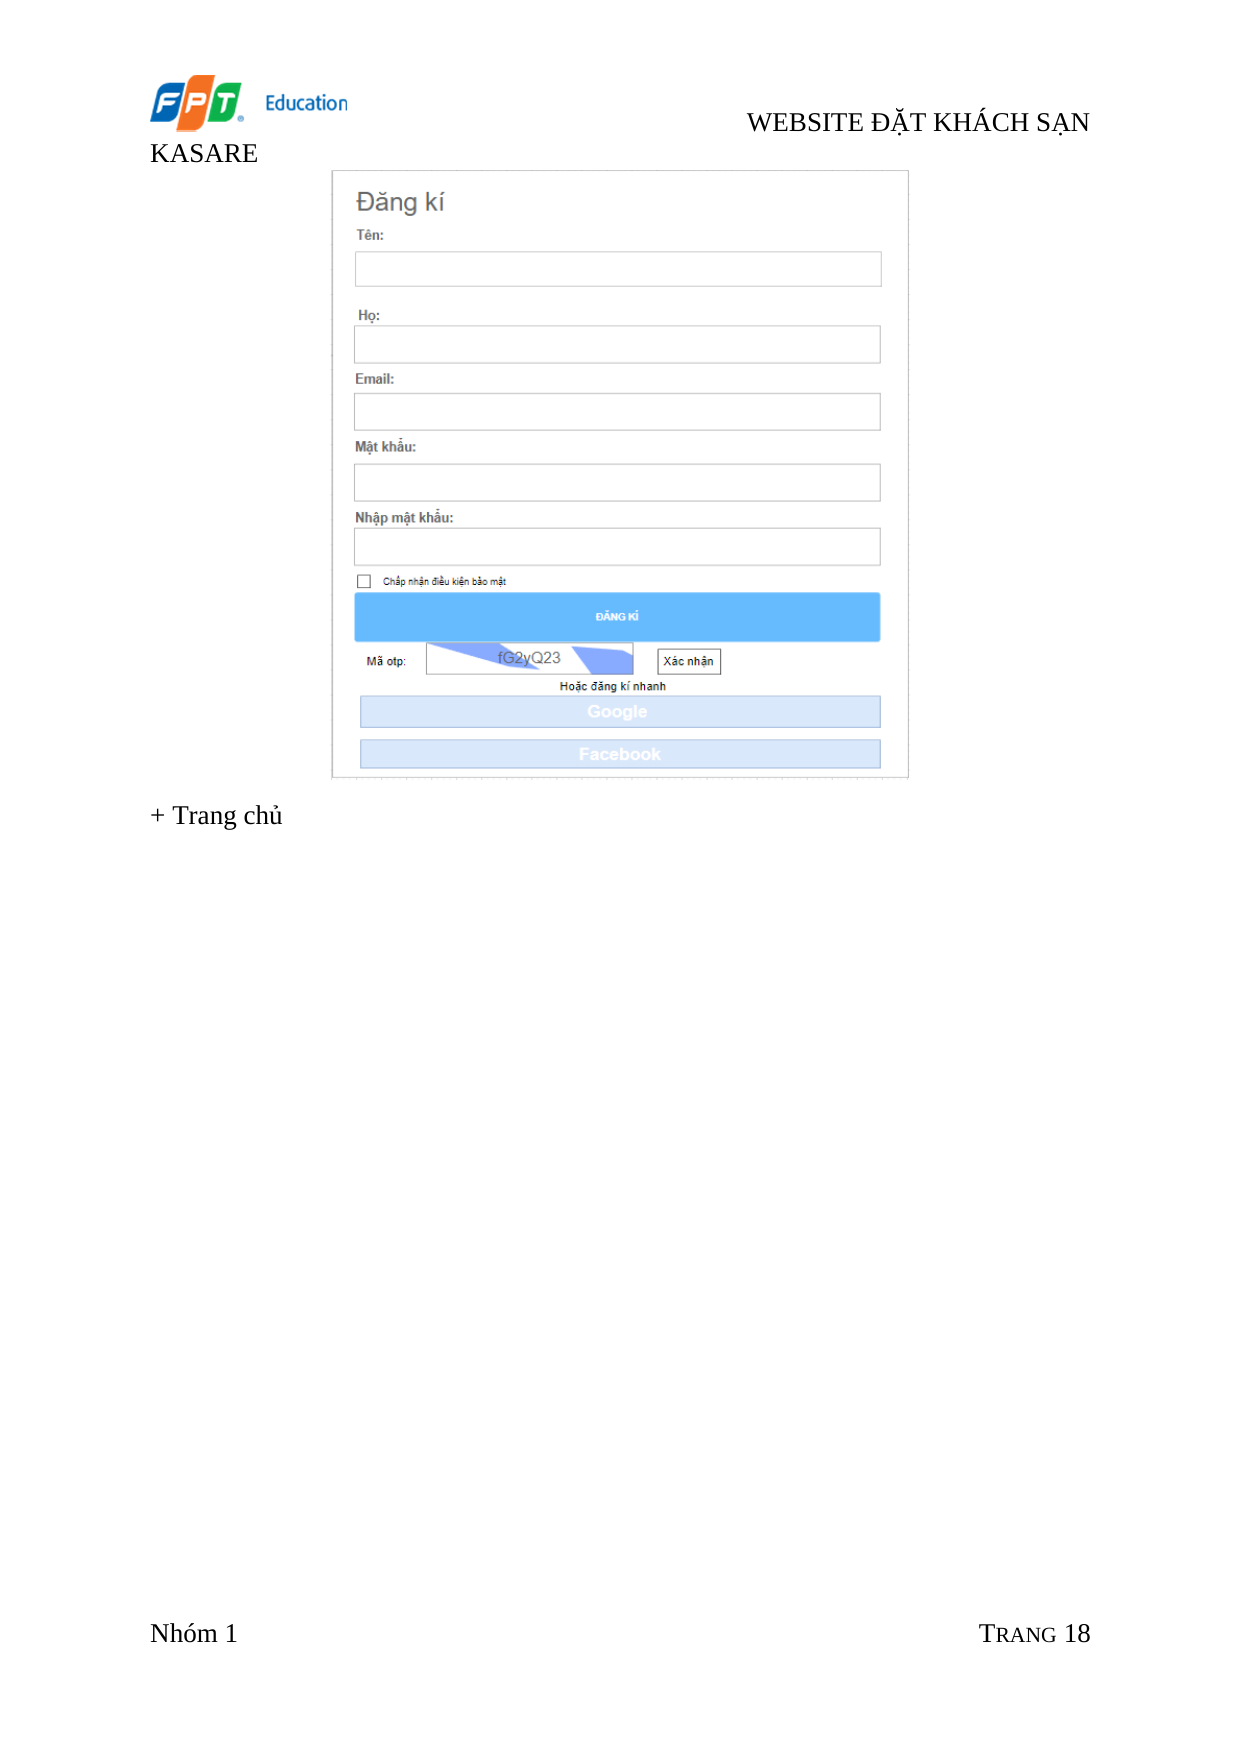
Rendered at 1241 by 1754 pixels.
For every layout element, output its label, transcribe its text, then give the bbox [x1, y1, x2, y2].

picture [150, 75, 347, 132]
text + Trang chủ [150, 799, 1090, 830]
picture [330, 170, 910, 780]
